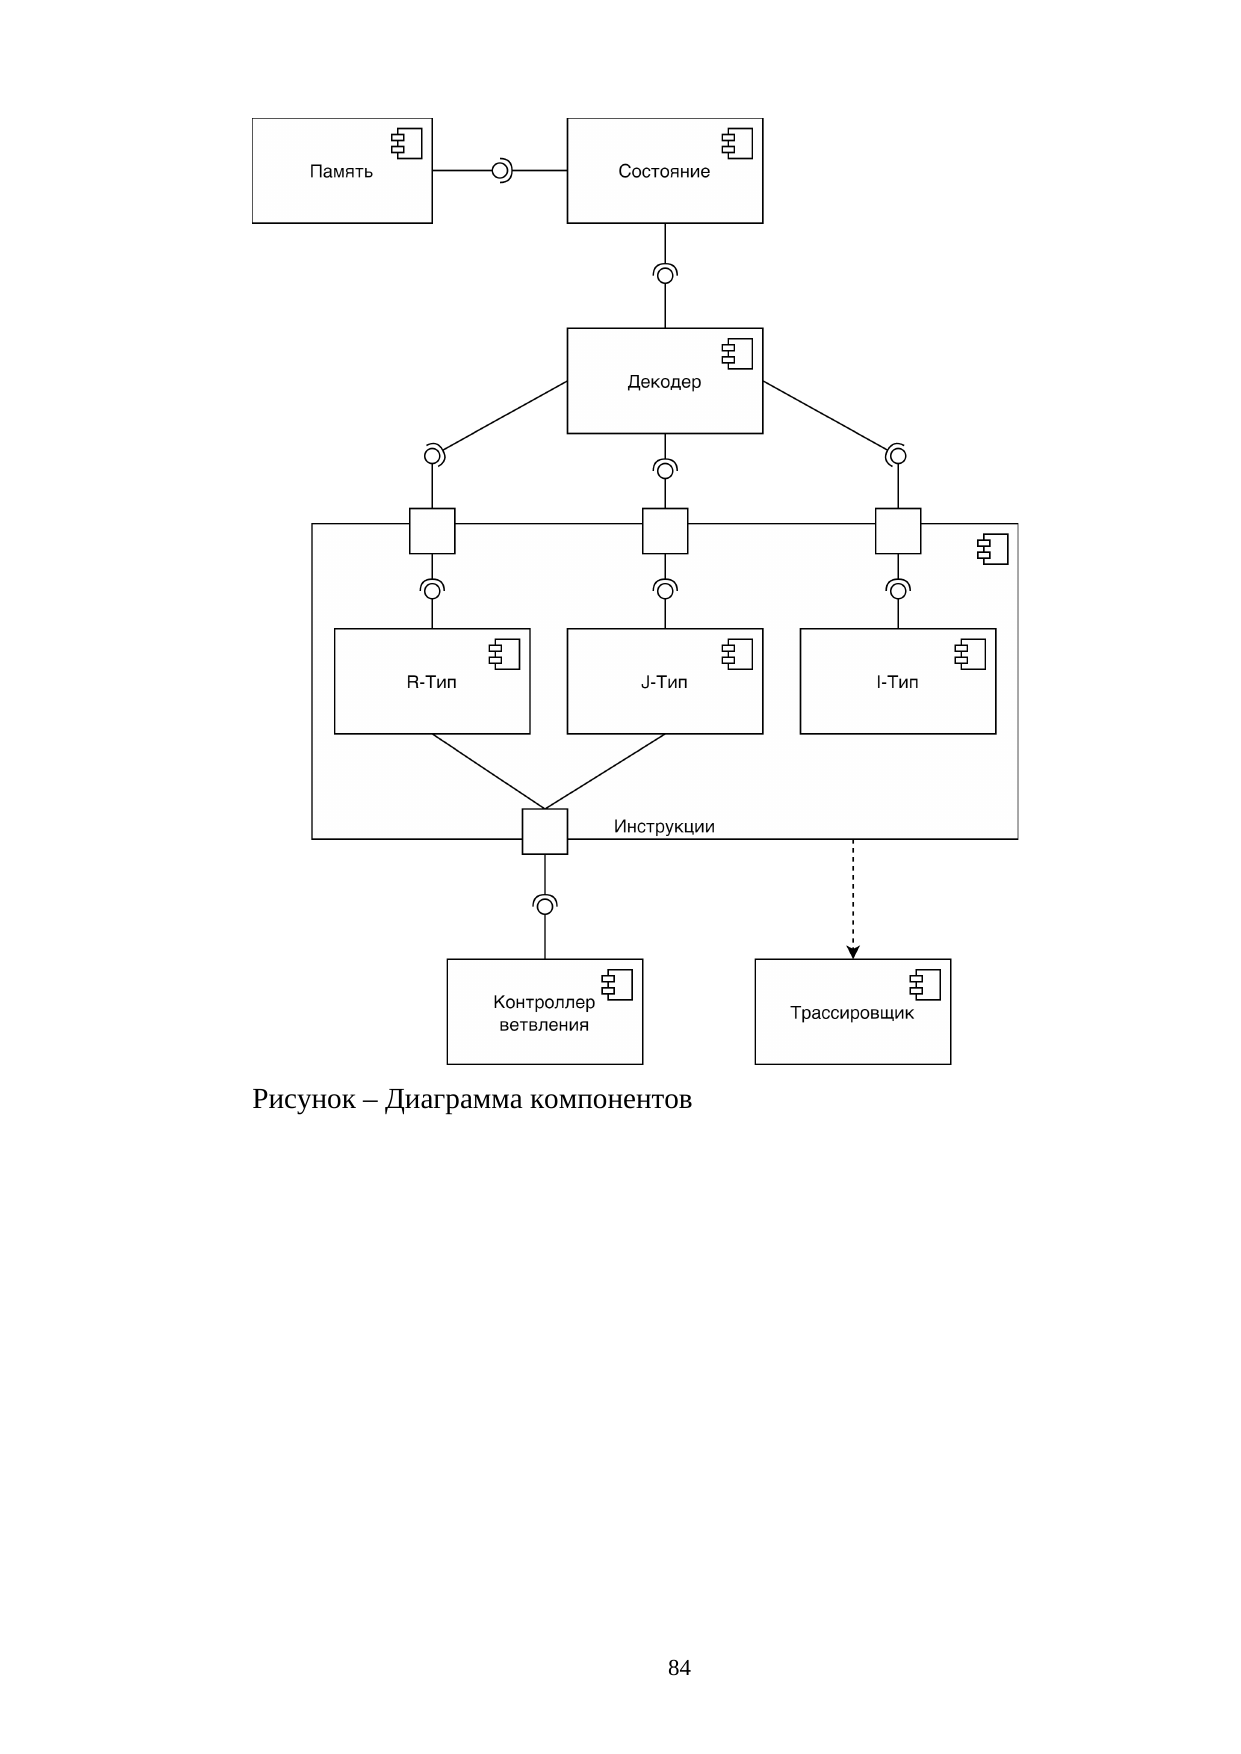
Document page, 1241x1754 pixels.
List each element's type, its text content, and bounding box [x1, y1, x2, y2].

text Рисунок – Диаграмма компонентов [177, 1081, 1182, 1114]
picture [252, 118, 1019, 1065]
